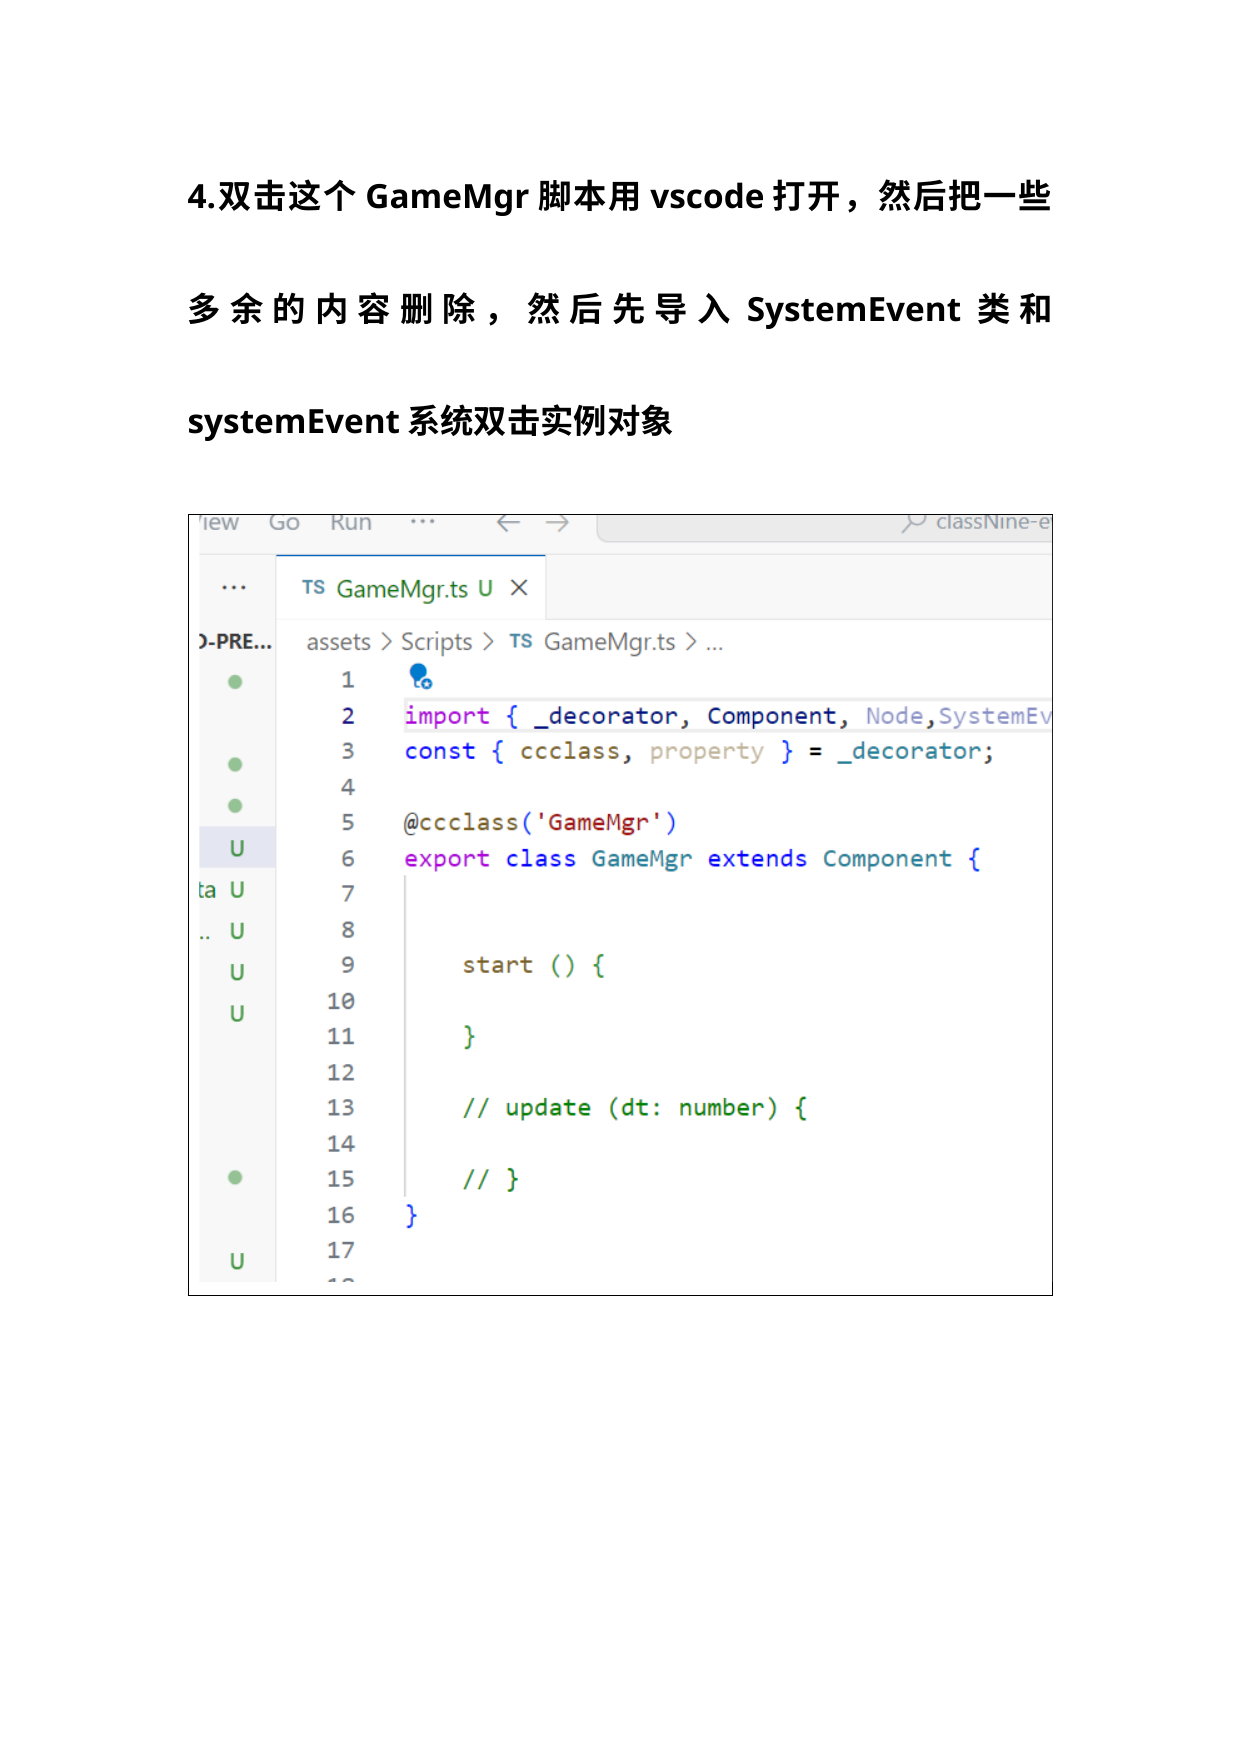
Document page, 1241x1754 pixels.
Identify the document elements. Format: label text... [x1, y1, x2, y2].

subtitle 4.双击这个GameMgr脚本用vscode打开，然后把一些多余的内容删除，然后先导入SystemEvent类和systemEvent系统双击实例对象 [187, 162, 1053, 452]
table_header [189, 515, 1052, 1295]
picture [199, 515, 1053, 1282]
